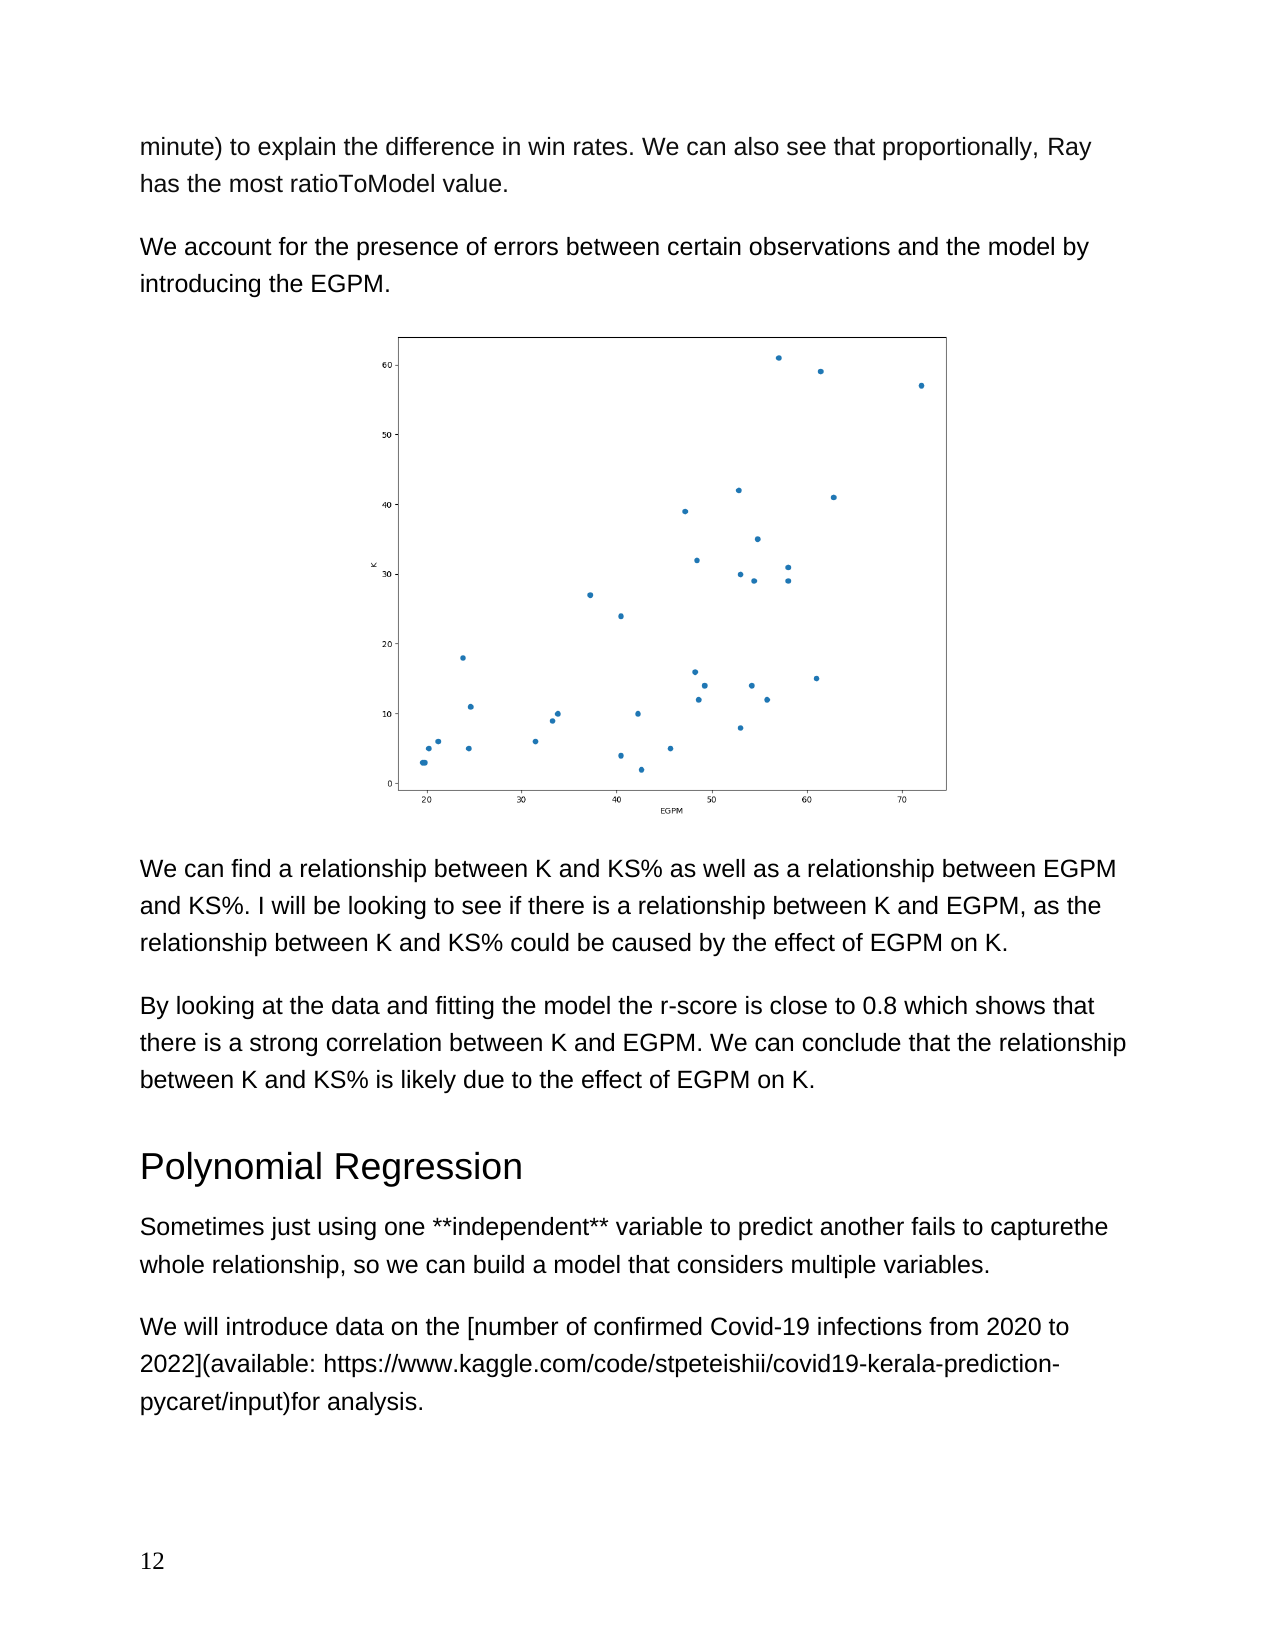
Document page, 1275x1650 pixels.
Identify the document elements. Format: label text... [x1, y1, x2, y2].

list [139, 132, 1136, 198]
list We account for the presence of errors between certain observations and the model by introducing the EGPM. [139, 232, 1136, 298]
list By looking at the data and fitting the model the r-score is close to 0.8 which shows that there is a strong correlation between K and EGPM. We can conclude that the relationship between K and KS% is likely due to the effect of EGPM on K. [139, 991, 1136, 1094]
text We will introduce data on the [number of confirmed Covid-19 infections from 2020 to 2022](available: https://www.kaggle.com/code/stpeteishii/covid19-kerala-prediction-pycaret/input)for analysis. [139, 1312, 1136, 1415]
picture [364, 331, 951, 821]
subtitle Polynomial Regression [139, 1144, 1136, 1187]
list We can find a relationship between K and KS% as well as a relationship between EGPM and KS%. I will be looking to see if there is a relationship between K and EGPM, as the relationship between K and KS% could be caused by the effect of EGPM on K. [139, 854, 1136, 957]
text Sometimes just using one **independent** variable to predict another fails to capturethe whole relationship, so we can build a model that considers multiple variables. [139, 1212, 1136, 1278]
